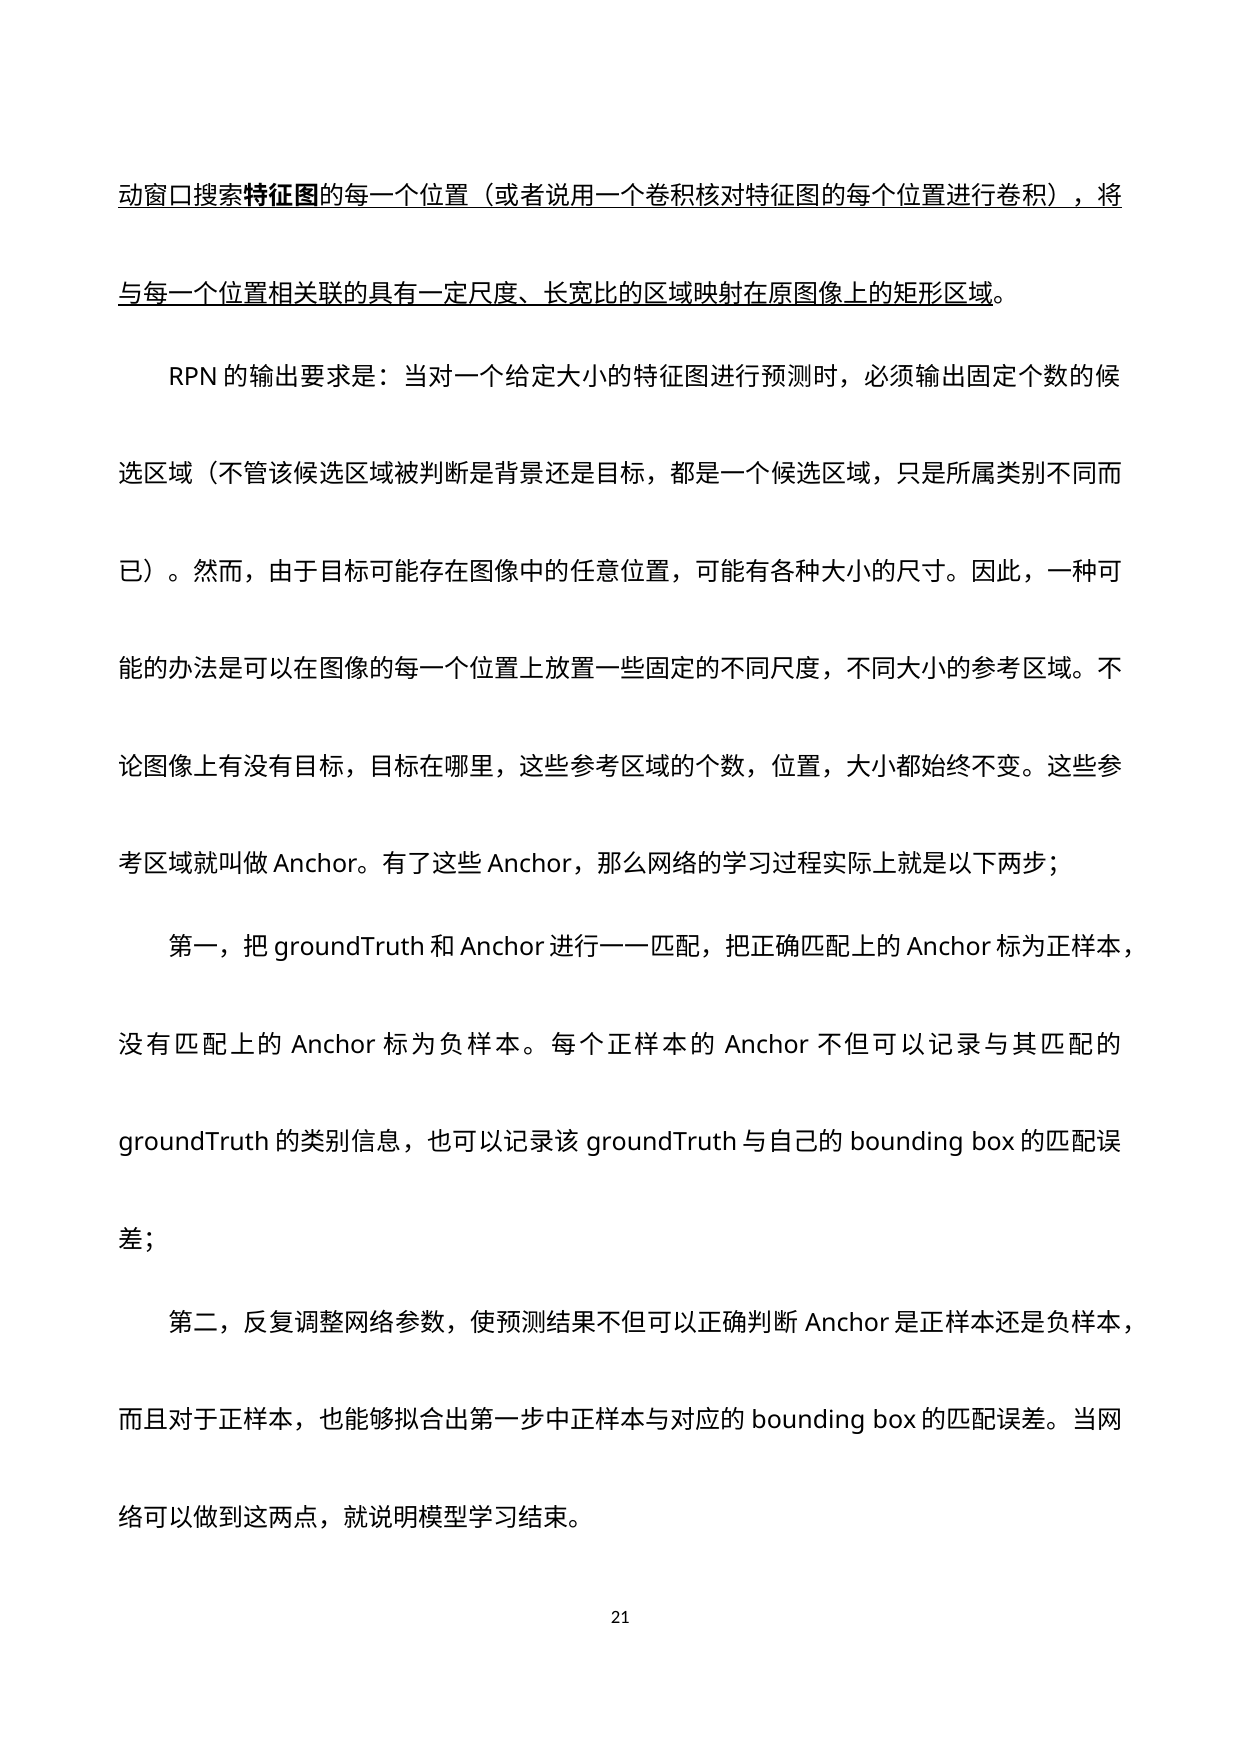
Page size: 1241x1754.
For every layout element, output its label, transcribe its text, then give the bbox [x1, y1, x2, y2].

text 第一，把groundTruth和Anchor进行一一匹配，把正确匹配上的Anchor标为正样本，没有匹配上的Anchor标为负样本。每个正样本的Anchor不但可以记录与其匹配的groundTruth的类别信息，也可以记录该groundTruth与自己的bounding box的匹配误差； [118, 912, 1122, 1270]
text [118, 161, 1122, 207]
text RPN的输出要求是：当对一个给定大小的特征图进行预测时，必须输出固定个数的候选区域（不管该候选区域被判断是背景还是目标，都是一个候选区域，只是所属类别不同而已）。然而，由于目标可能存在图像中的任意位置，可能有各种大小的尺寸。因此，一种可能的办法是可以在图像的每一个位置上放置一些固定的不同尺度，不同大小的参考区域。不论图像上有没有目标，目标在哪里，这些参考区域的个数，位置，大小都始终不变。这些参考区域就叫做Anchor。有了这些Anchor，那么网络的学习过程实际上就是以下两步； [118, 342, 1122, 894]
text 第二，反复调整网络参数，使预测结果不但可以正确判断Anchor是正样本还是负样本，而且对于正样本，也能够拟合出第一步中正样本与对应的bounding box的匹配误差。当网络可以做到这两点，就说明模型学习结束。 [118, 1288, 1122, 1548]
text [118, 208, 1122, 324]
